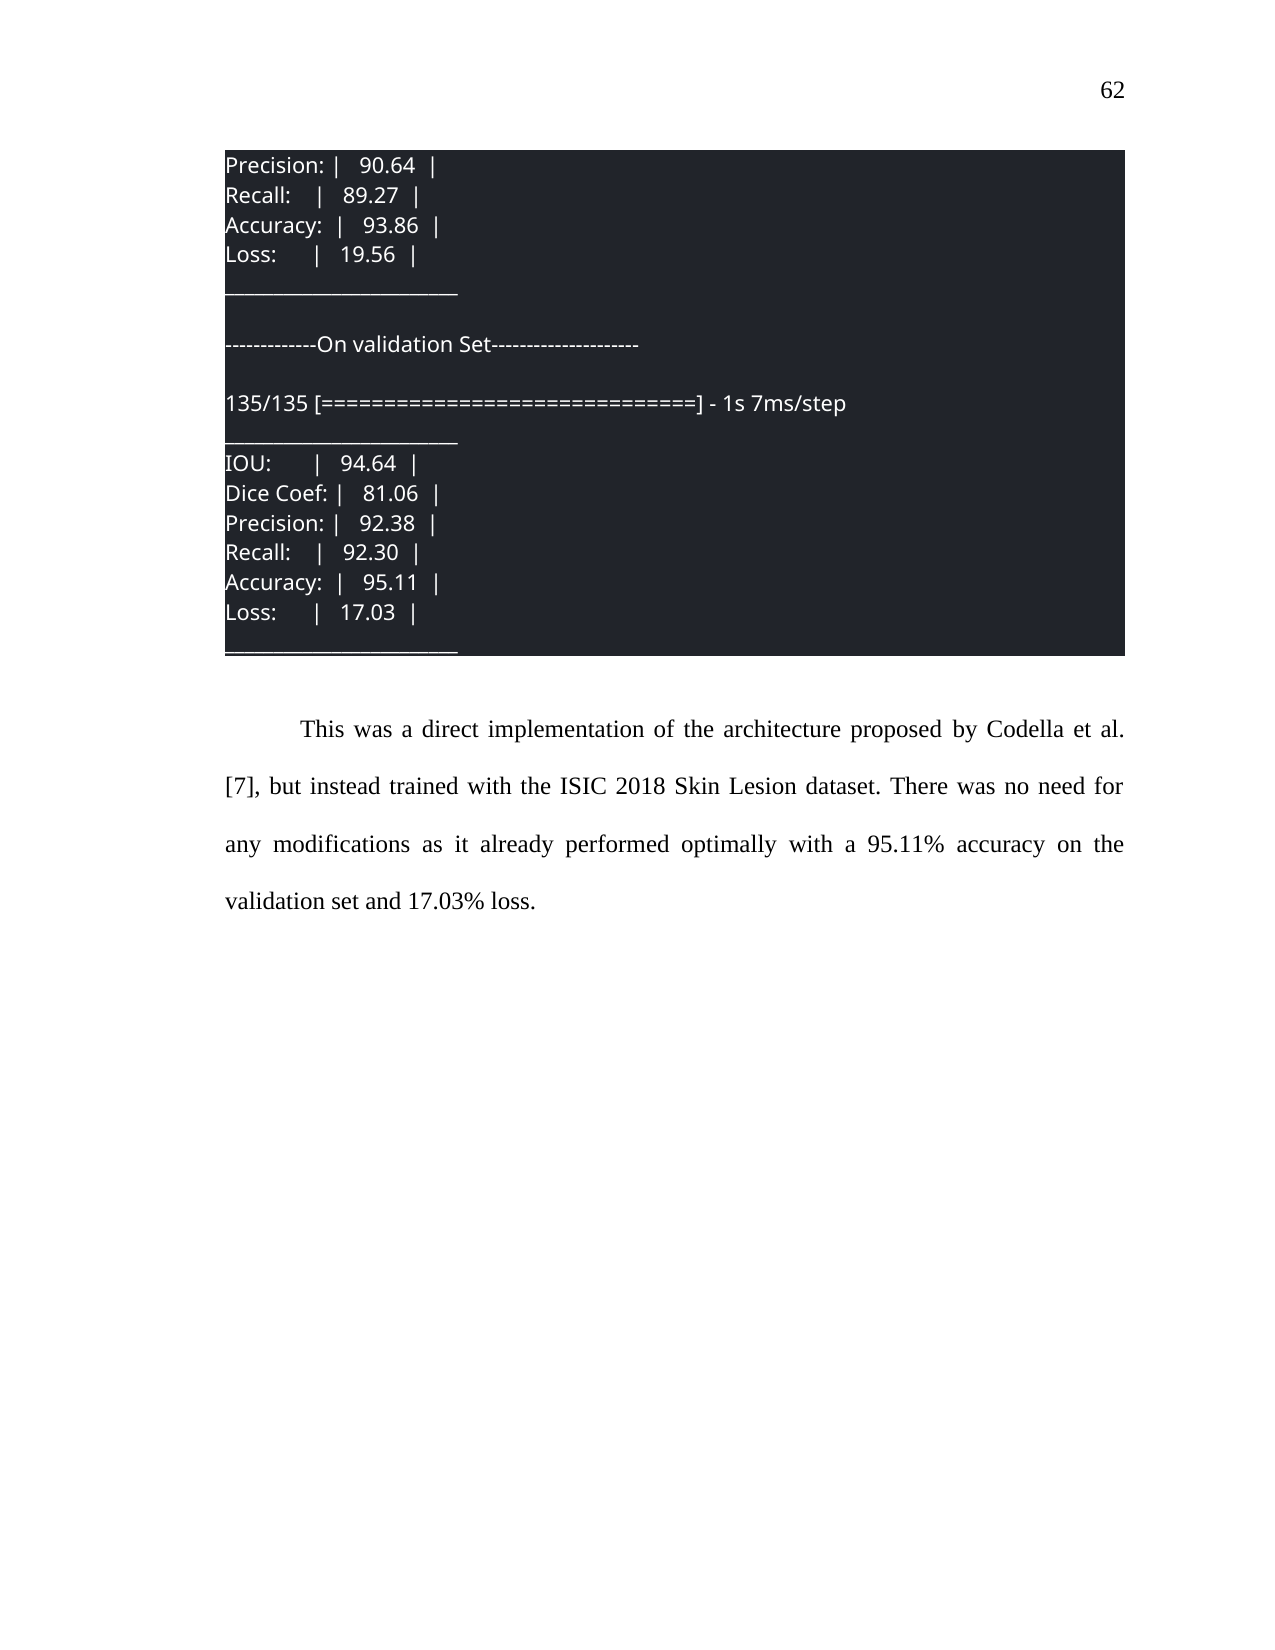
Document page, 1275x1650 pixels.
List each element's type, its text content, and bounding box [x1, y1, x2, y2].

text Dice Coef: | 81.06 | [225, 478, 1125, 507]
text Recall: | 92.30 | [225, 537, 1125, 567]
text This was a direct implementation of the architecture proposed by Codella et al. [7], but instead trained with the ISIC 2018 Skin Lesion dataset. There was no need for any modifications as it already performed optimally with a 95.11% accuracy on the validation set and 17.03% loss. [225, 714, 1125, 915]
text ________________________ [225, 627, 1125, 656]
text -------------On validation Set--------------------- [225, 329, 1125, 358]
text ________________________ [225, 418, 1125, 448]
text Precision: | 90.64 | [225, 150, 1125, 180]
text Accuracy: | 93.86 | [225, 209, 1125, 239]
text IOU: | 94.64 | [225, 448, 1125, 478]
text Accuracy: | 95.11 | [225, 567, 1125, 597]
text 135/135 [==============================] - 1s 7ms/step [225, 388, 1125, 418]
text Loss: | 19.56 | [225, 239, 1125, 269]
text Precision: | 92.38 | [225, 507, 1125, 537]
text Loss: | 17.03 | [225, 597, 1125, 627]
text ________________________ [225, 269, 1125, 299]
text Recall: | 89.27 | [225, 180, 1125, 209]
